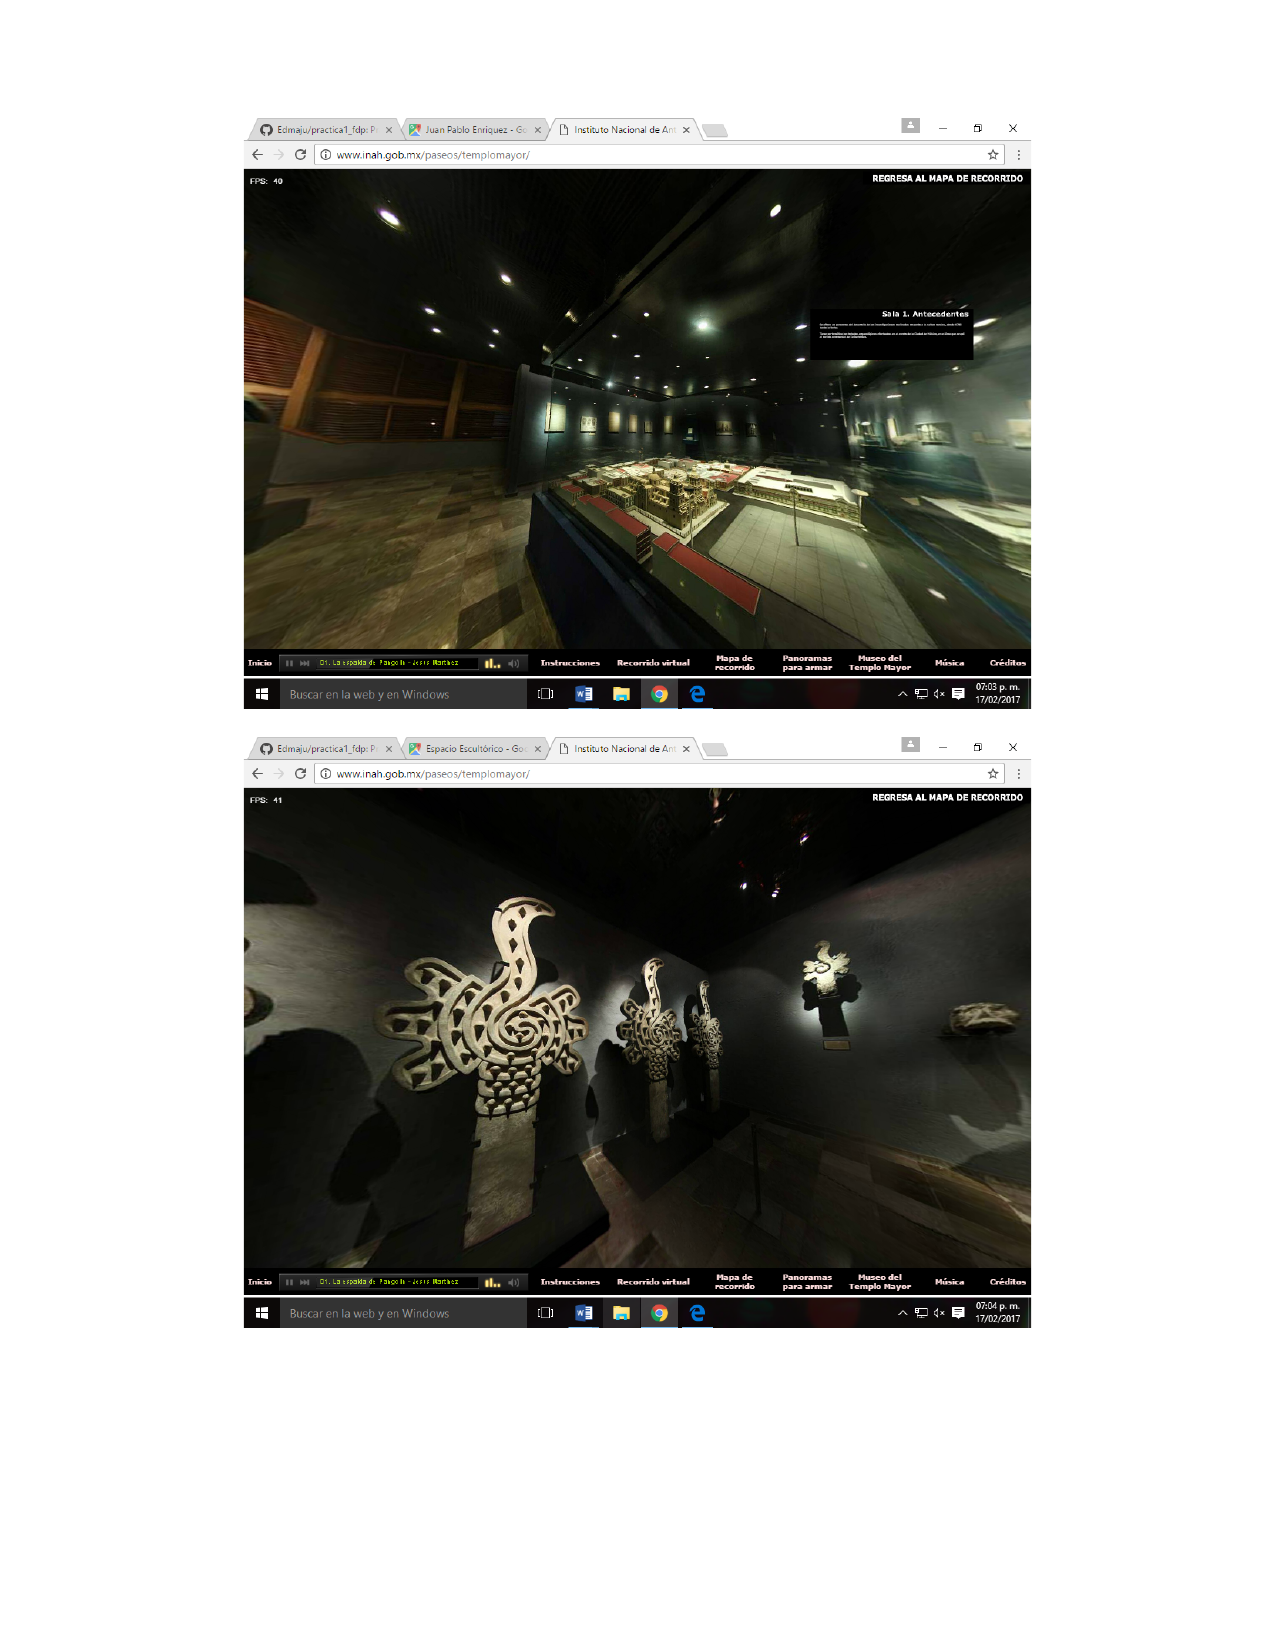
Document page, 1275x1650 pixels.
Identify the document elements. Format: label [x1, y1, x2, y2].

picture [243, 737, 1032, 1328]
picture [243, 118, 1032, 709]
